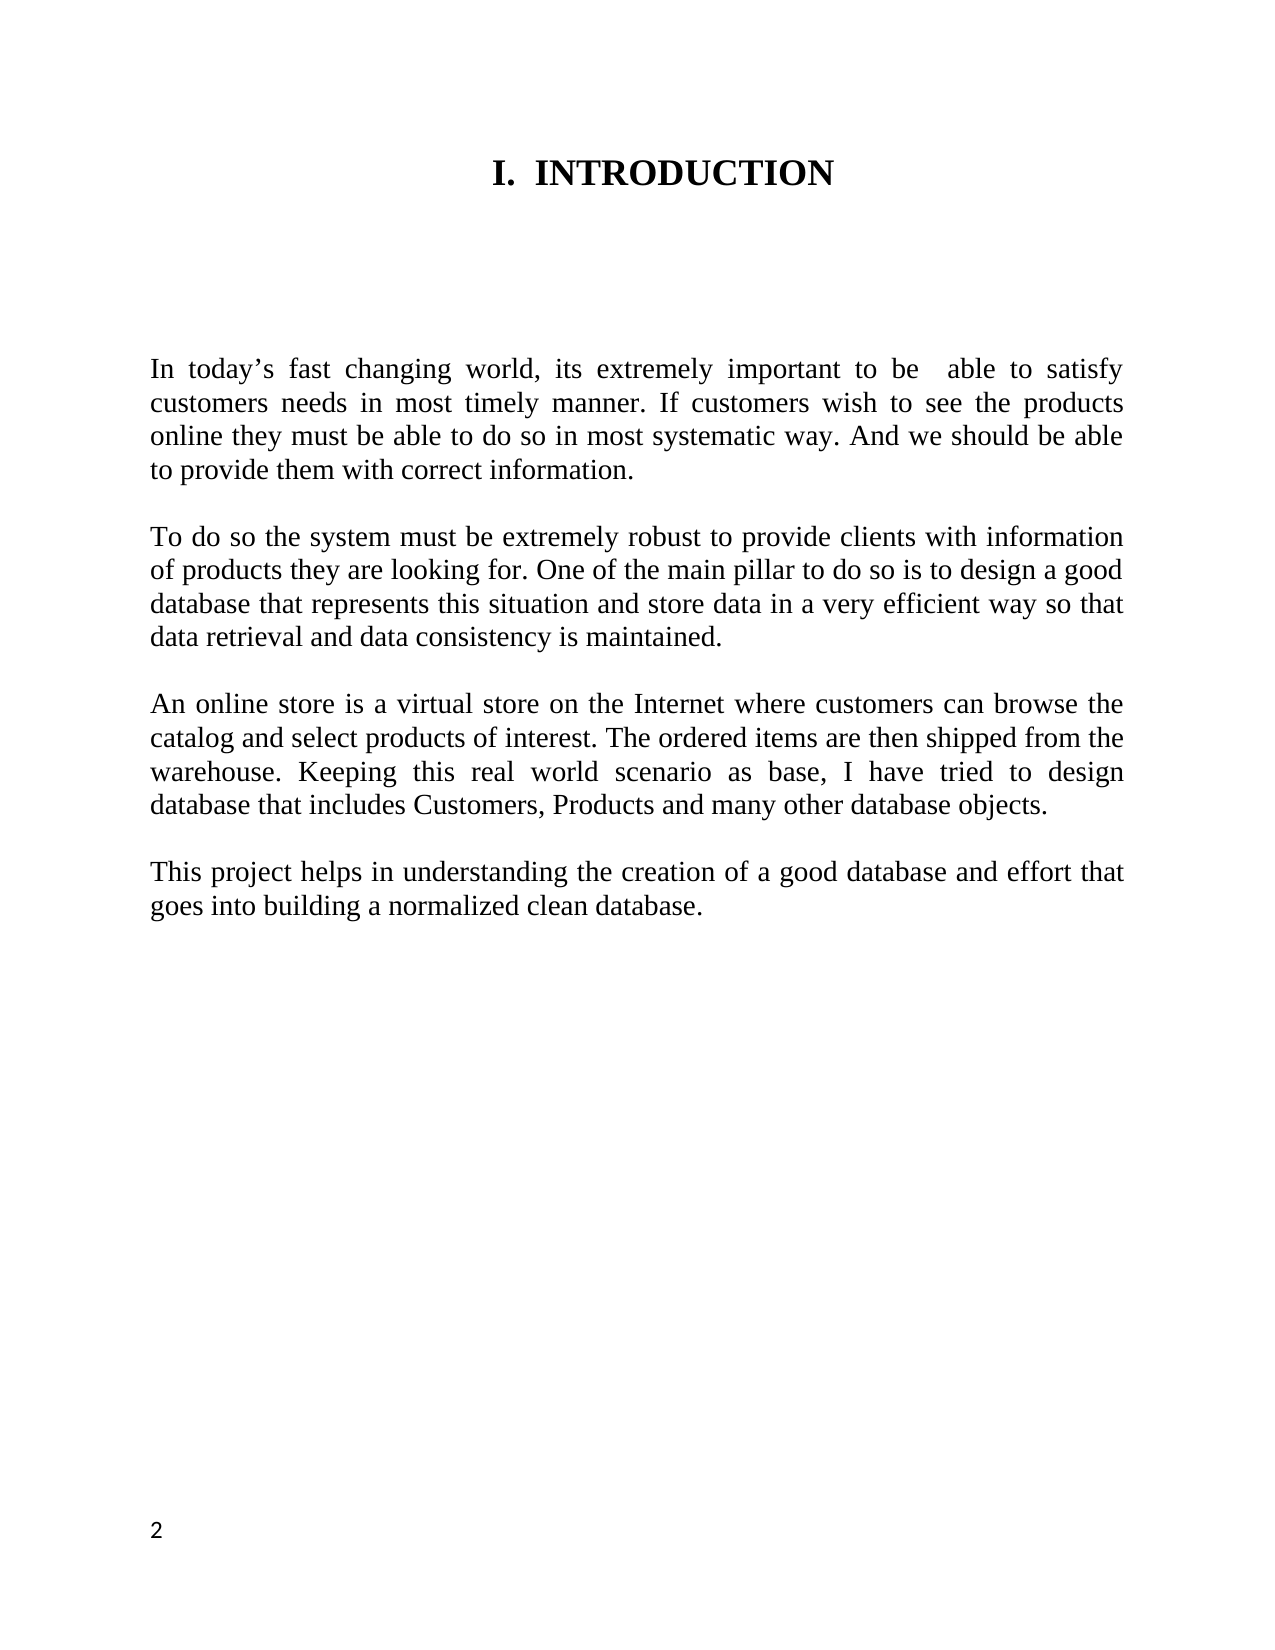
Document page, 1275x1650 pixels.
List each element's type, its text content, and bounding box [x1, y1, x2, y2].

text To do so the system must be extremely robust to provide clients with information of products they are looking for. One of the main pillar to do so is to design a good database that represents this situation and store data in a very efficient way so that data retrieval and data consistency is maintained. [150, 519, 1125, 653]
list INTRODUCTION [516, 150, 1125, 193]
text An online store is a virtual store on the Internet where customers can browse the catalog and select products of interest. The ordered items are then shipped from the warehouse. Keeping this real world scenario as base, I have tried to design database that includes Customers, Products and many other database objects. [150, 687, 1125, 821]
text This project helps in understanding the creation of a good database and effort that goes into building a normalized clean database. [150, 854, 1125, 921]
text In today’s fast changing world, its extremely important to be able to satisfy customers needs in most timely manner. If customers wish to see the products online they must be able to do so in most systematic way. And we should be able to provide them with correct information. [150, 351, 1125, 485]
